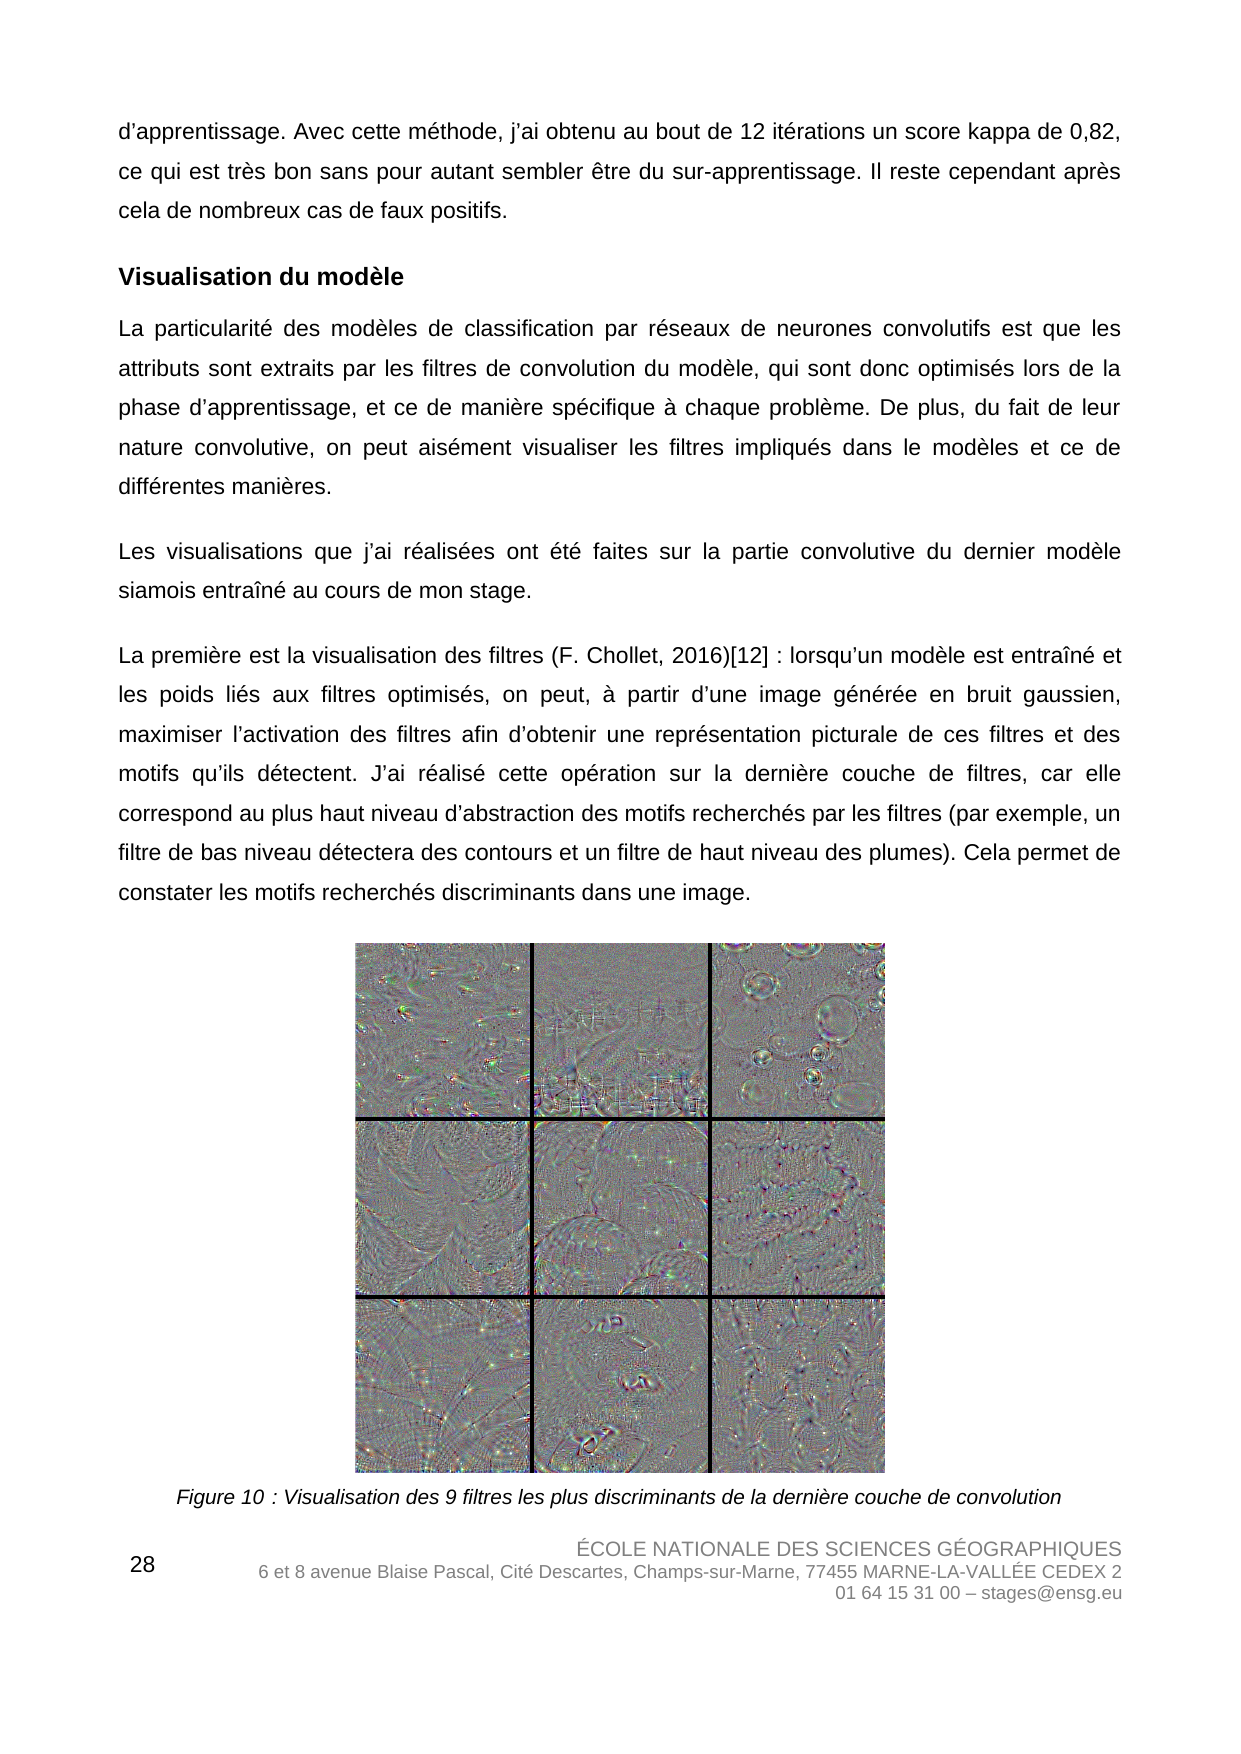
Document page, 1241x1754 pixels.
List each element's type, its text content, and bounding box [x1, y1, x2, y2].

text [118, 118, 1122, 223]
text Les visualisations que j’ai réalisées ont été faites sur la partie convolutive du dernier modèle siamois entraîné au cours de mon stage. [118, 538, 1122, 603]
text Figure 10 : Visualisation des 9 filtres les plus discriminants de la dernière couche de convolution [118, 1485, 1122, 1509]
subtitle Visualisation du modèle [118, 262, 1122, 290]
text La particularité des modèles de classification par réseaux de neurones convolutifs est que les attributs sont extraits par les filtres de convolution du modèle, qui sont donc optimisés lors de la phase d’apprentissage, et ce de manière spécifique à chaque problème. De plus, du fait de leur nature convolutive, on peut aisément visualiser les filtres impliqués dans le modèles et ce de différentes manières. [118, 315, 1122, 499]
picture [355, 943, 885, 1473]
text La première est la visualisation des filtres (F. Chollet, 2016)[12] : lorsqu’un modèle est entraîné et les poids liés aux filtres optimisés, on peut, à partir d’une image générée en bruit gaussien, maximiser l’activation des filtres afin d’obtenir une représentation picturale de ces filtres et des motifs qu’ils détectent. J’ai réalisé cette opération sur la dernière couche de filtres, car elle correspond au plus haut niveau d’abstraction des motifs recherchés par les filtres (par exemple, un filtre de bas niveau détectera des contours et un filtre de haut niveau des plumes). Cela permet de constater les motifs recherchés discriminants dans une image. [118, 642, 1122, 905]
